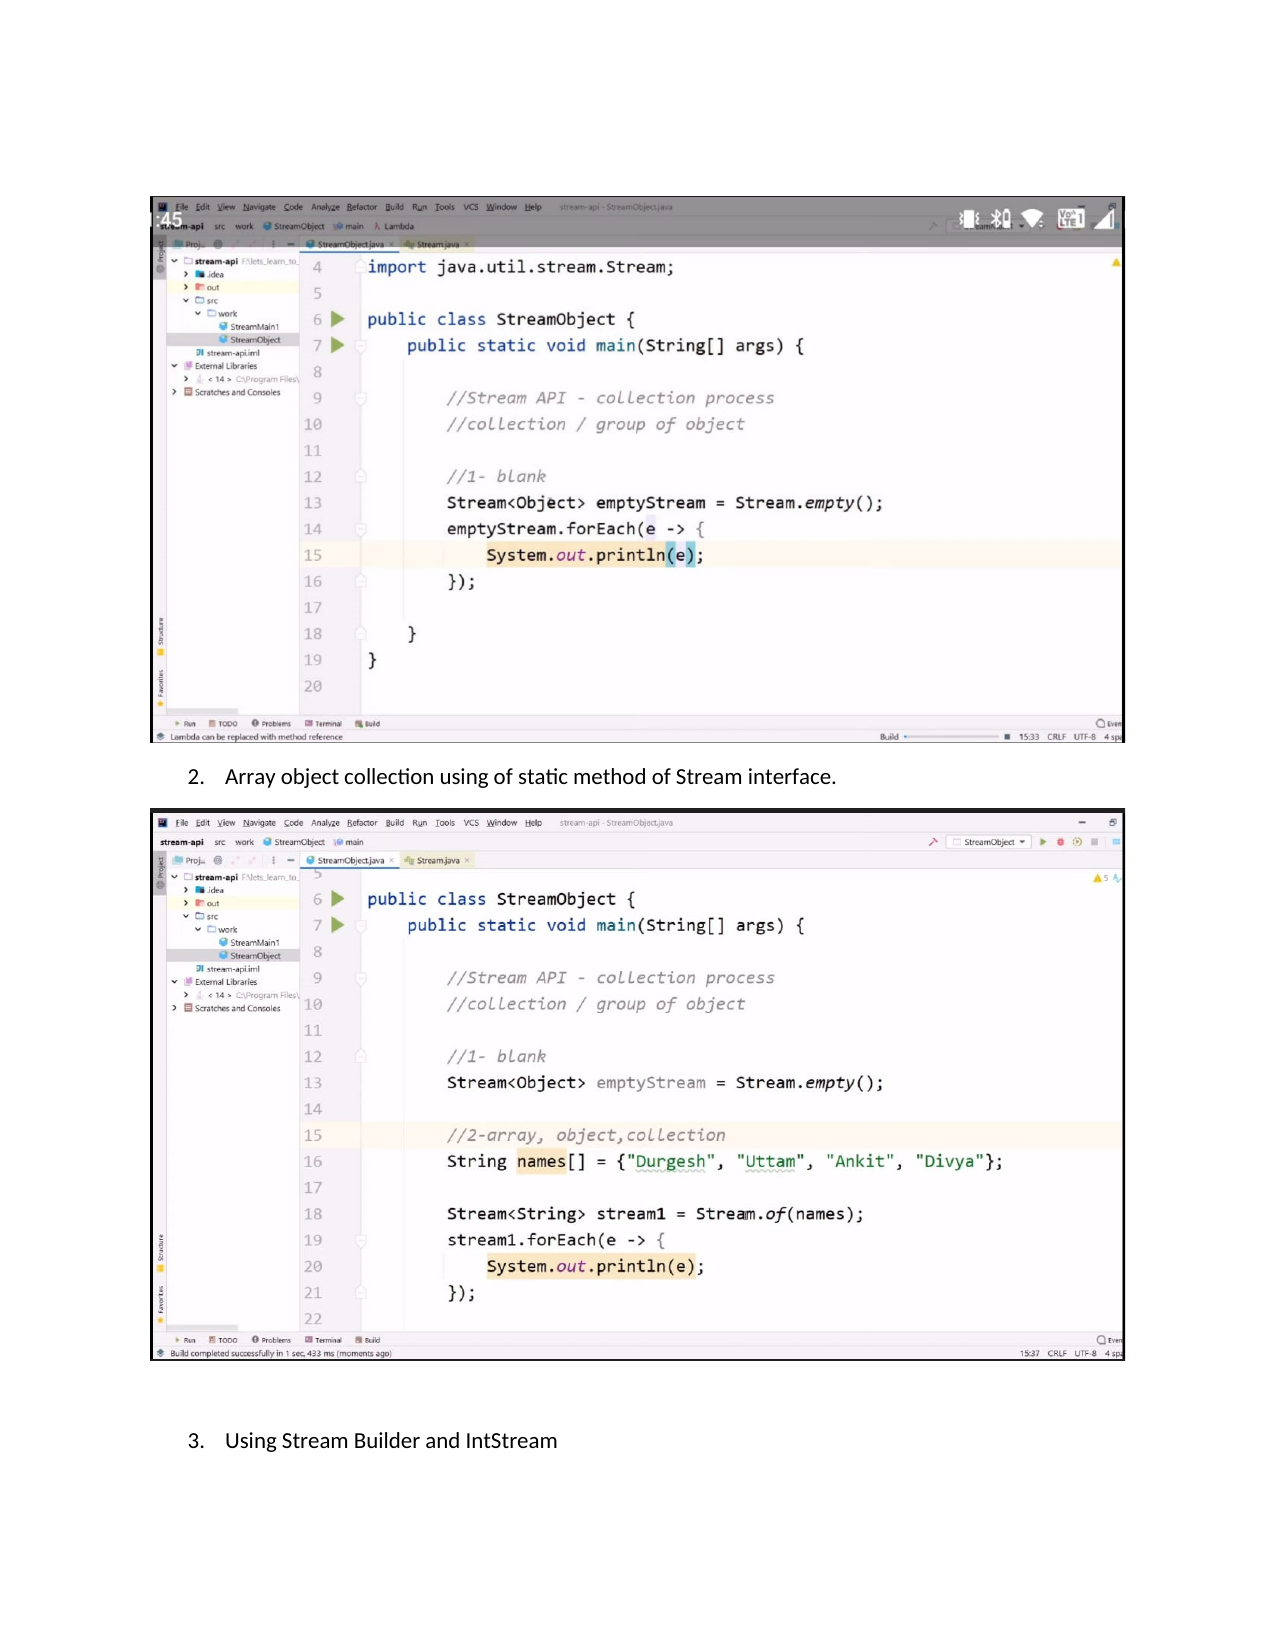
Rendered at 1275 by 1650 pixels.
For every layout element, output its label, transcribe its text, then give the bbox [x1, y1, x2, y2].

picture [150, 808, 1125, 1361]
picture [150, 196, 1125, 743]
list Using Stream Builder and IntStream [187, 1426, 1125, 1454]
list Array object collection using of static method of Stream interface. [187, 762, 1125, 790]
